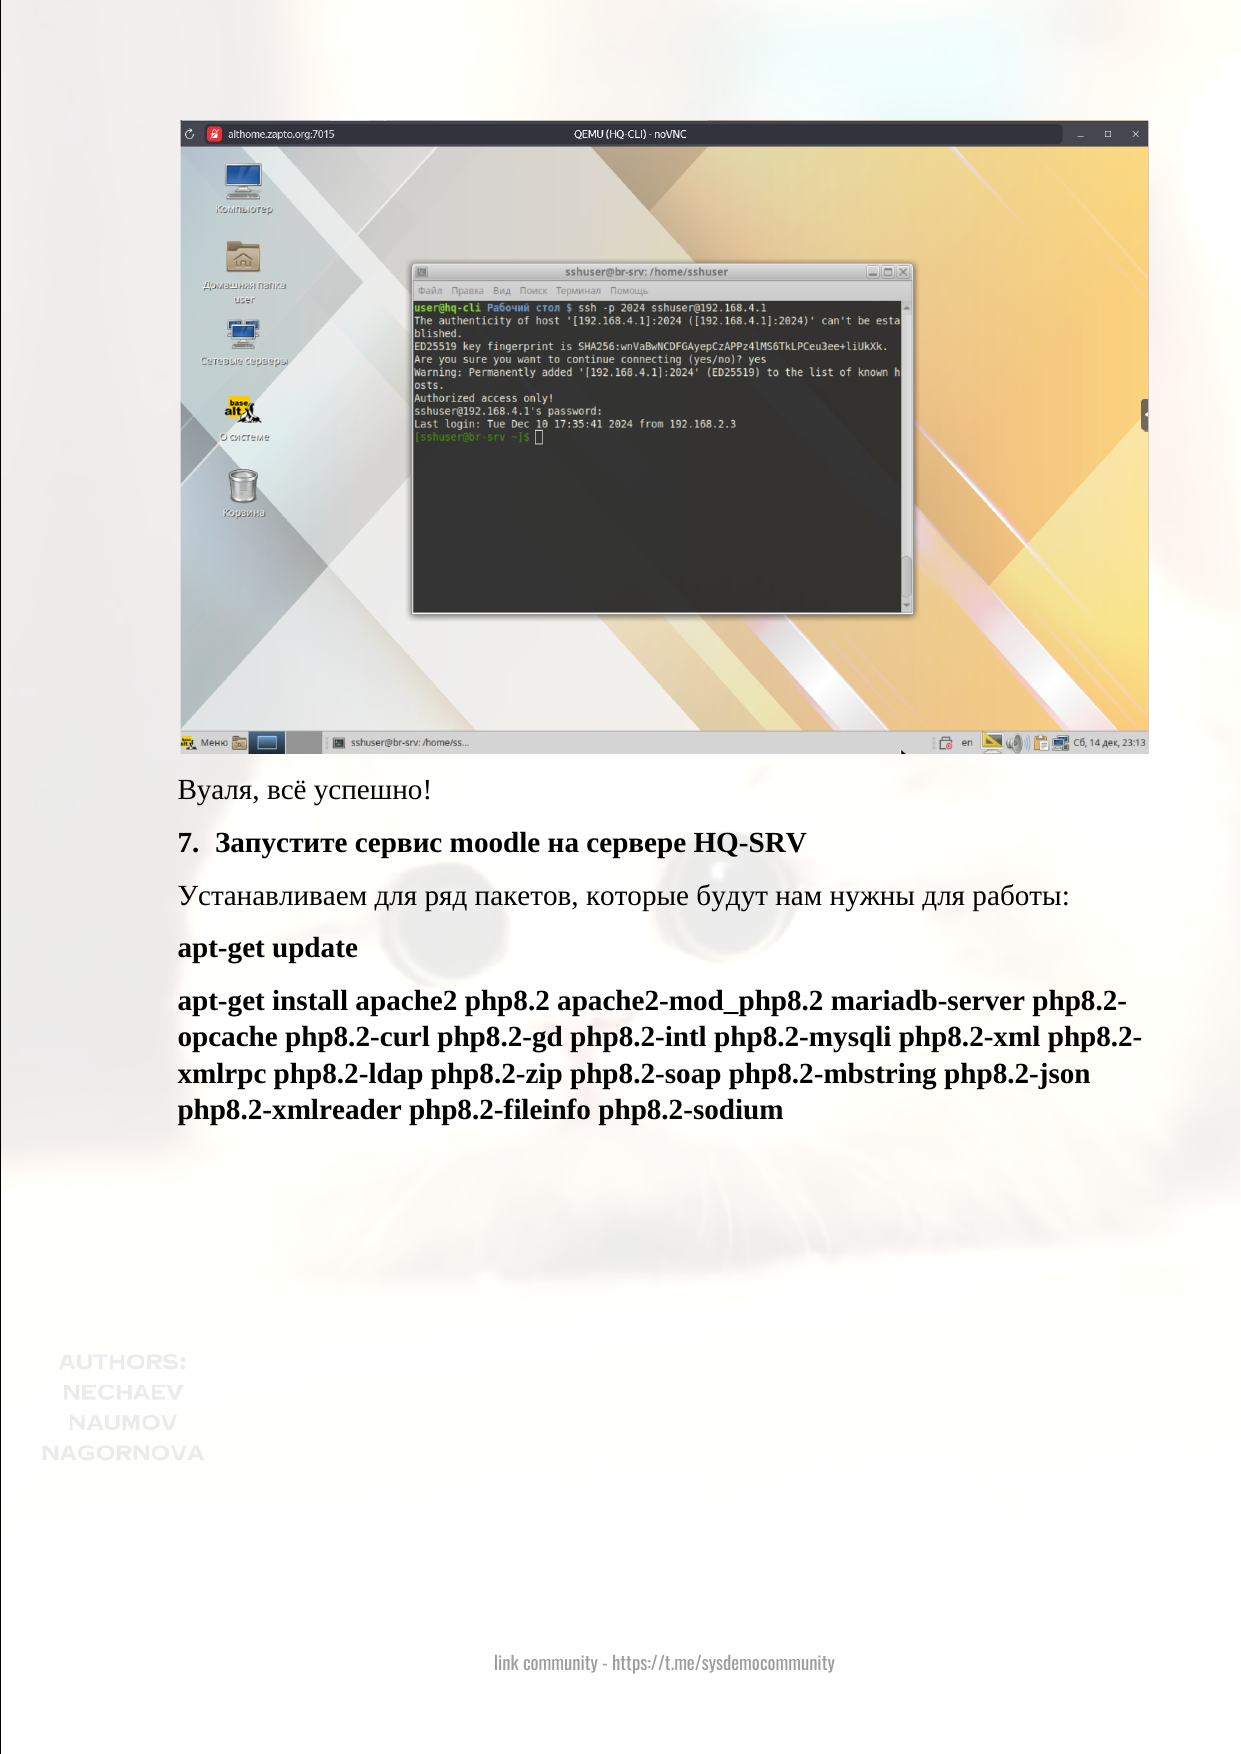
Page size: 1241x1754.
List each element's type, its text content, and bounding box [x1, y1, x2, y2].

picture [180, 120, 1149, 754]
text Устанавливаем для ряд пакетов, которые будут нам нужны для работы: [177, 878, 1152, 911]
text Вуаля, всё успешно! [177, 772, 1152, 806]
subtitle Запустите сервис moodle на сервере HQ-SRV [177, 825, 1152, 858]
text apt-get update [177, 931, 1152, 964]
text apt-get install apache2 php8.2 apache2-mod_php8.2 mariadb-server php8.2-opcache php8.2-curl php8.2-gd php8.2-intl php8.2-mysqli php8.2-xml php8.2-xmlrpc php8.2-ldap php8.2-zip php8.2-soap php8.2-mbstring php8.2-json php8.2-xmlreader php8.2-fileinfo php8.2-sodium [177, 983, 1152, 1125]
